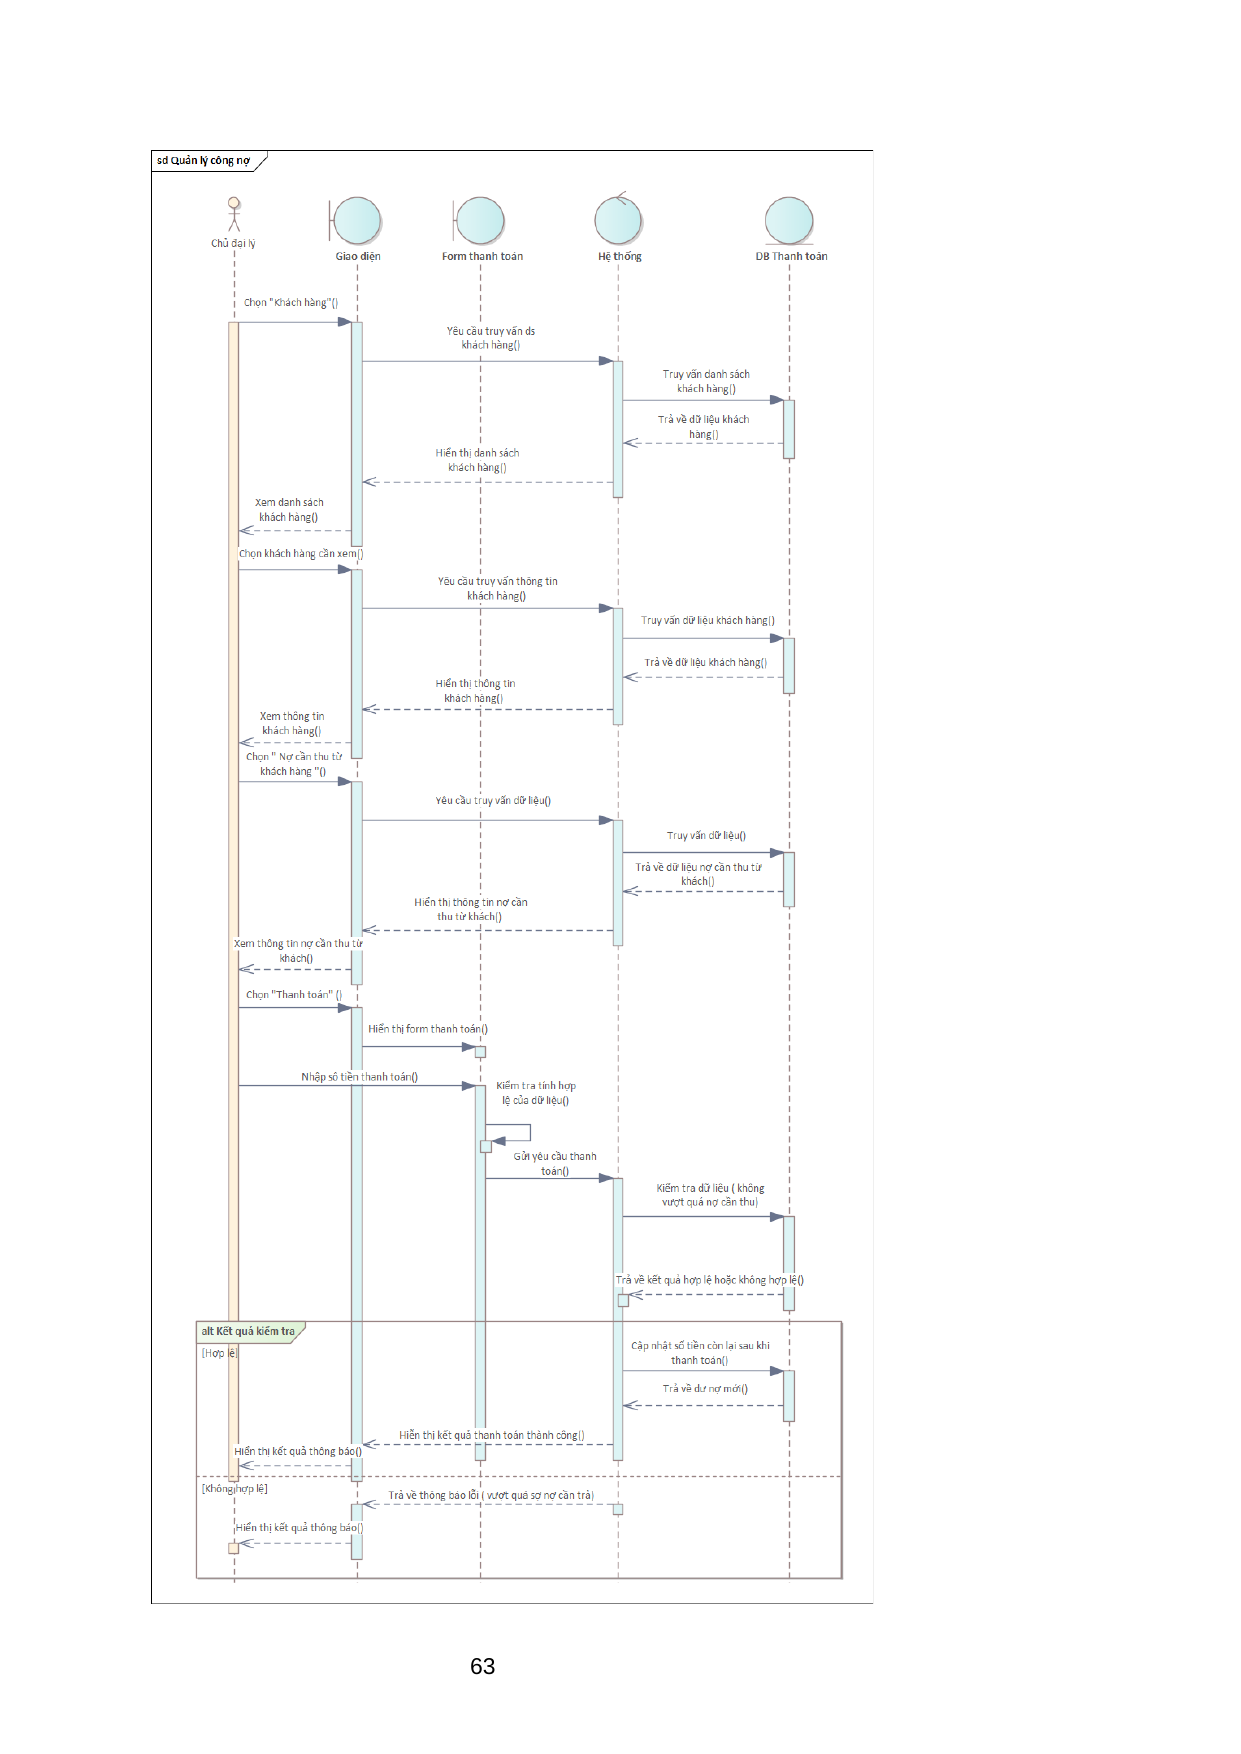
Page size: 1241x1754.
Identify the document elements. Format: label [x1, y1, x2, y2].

picture [150, 150, 874, 1604]
